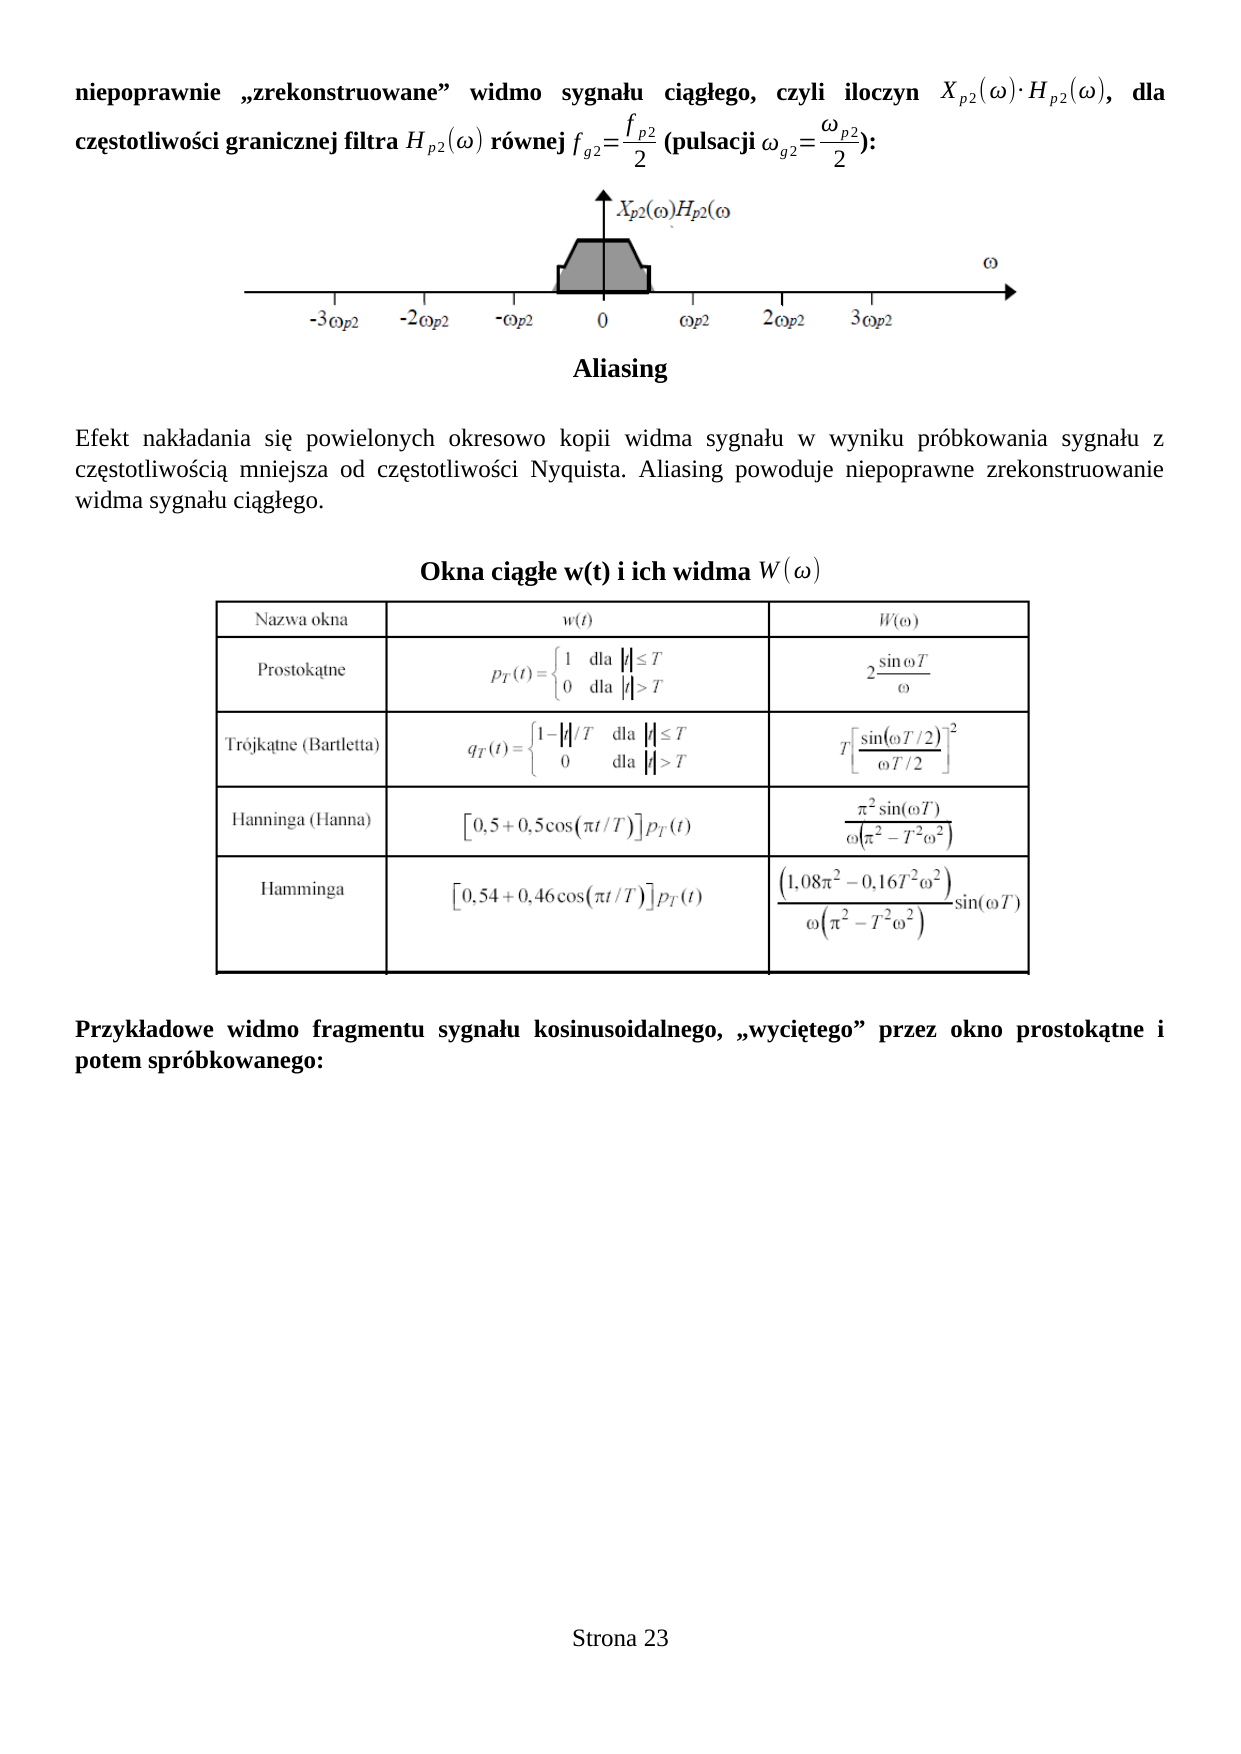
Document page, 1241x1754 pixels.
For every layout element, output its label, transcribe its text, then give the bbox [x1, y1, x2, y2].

subtitle Aliasing [75, 352, 1165, 384]
text Efekt nakładania się powielonych okresowo kopii widma sygnału w wyniku próbkowania sygnału z częstotliwością mniejsza od częstotliwości Nyquista. Aliasing powoduje niepoprawne zrekonstruowanie widma sygnału ciągłego. [75, 423, 1165, 514]
text Przykładowe widmo fragmentu sygnału kosinusoidalnego, „wyciętego” przez okno prostokątne i potem spróbkowanego: [75, 1014, 1165, 1074]
picture [152, 177, 1088, 346]
subtitle Okna ciągłe w(t) i ich widma [75, 555, 1165, 586]
picture [206, 591, 1034, 975]
text niepoprawnie „zrekonstruowane” widmo sygnału ciągłego, czyli iloczyn , dla częstotliwości granicznej filtra równej (pulsacji ): [75, 75, 1165, 172]
